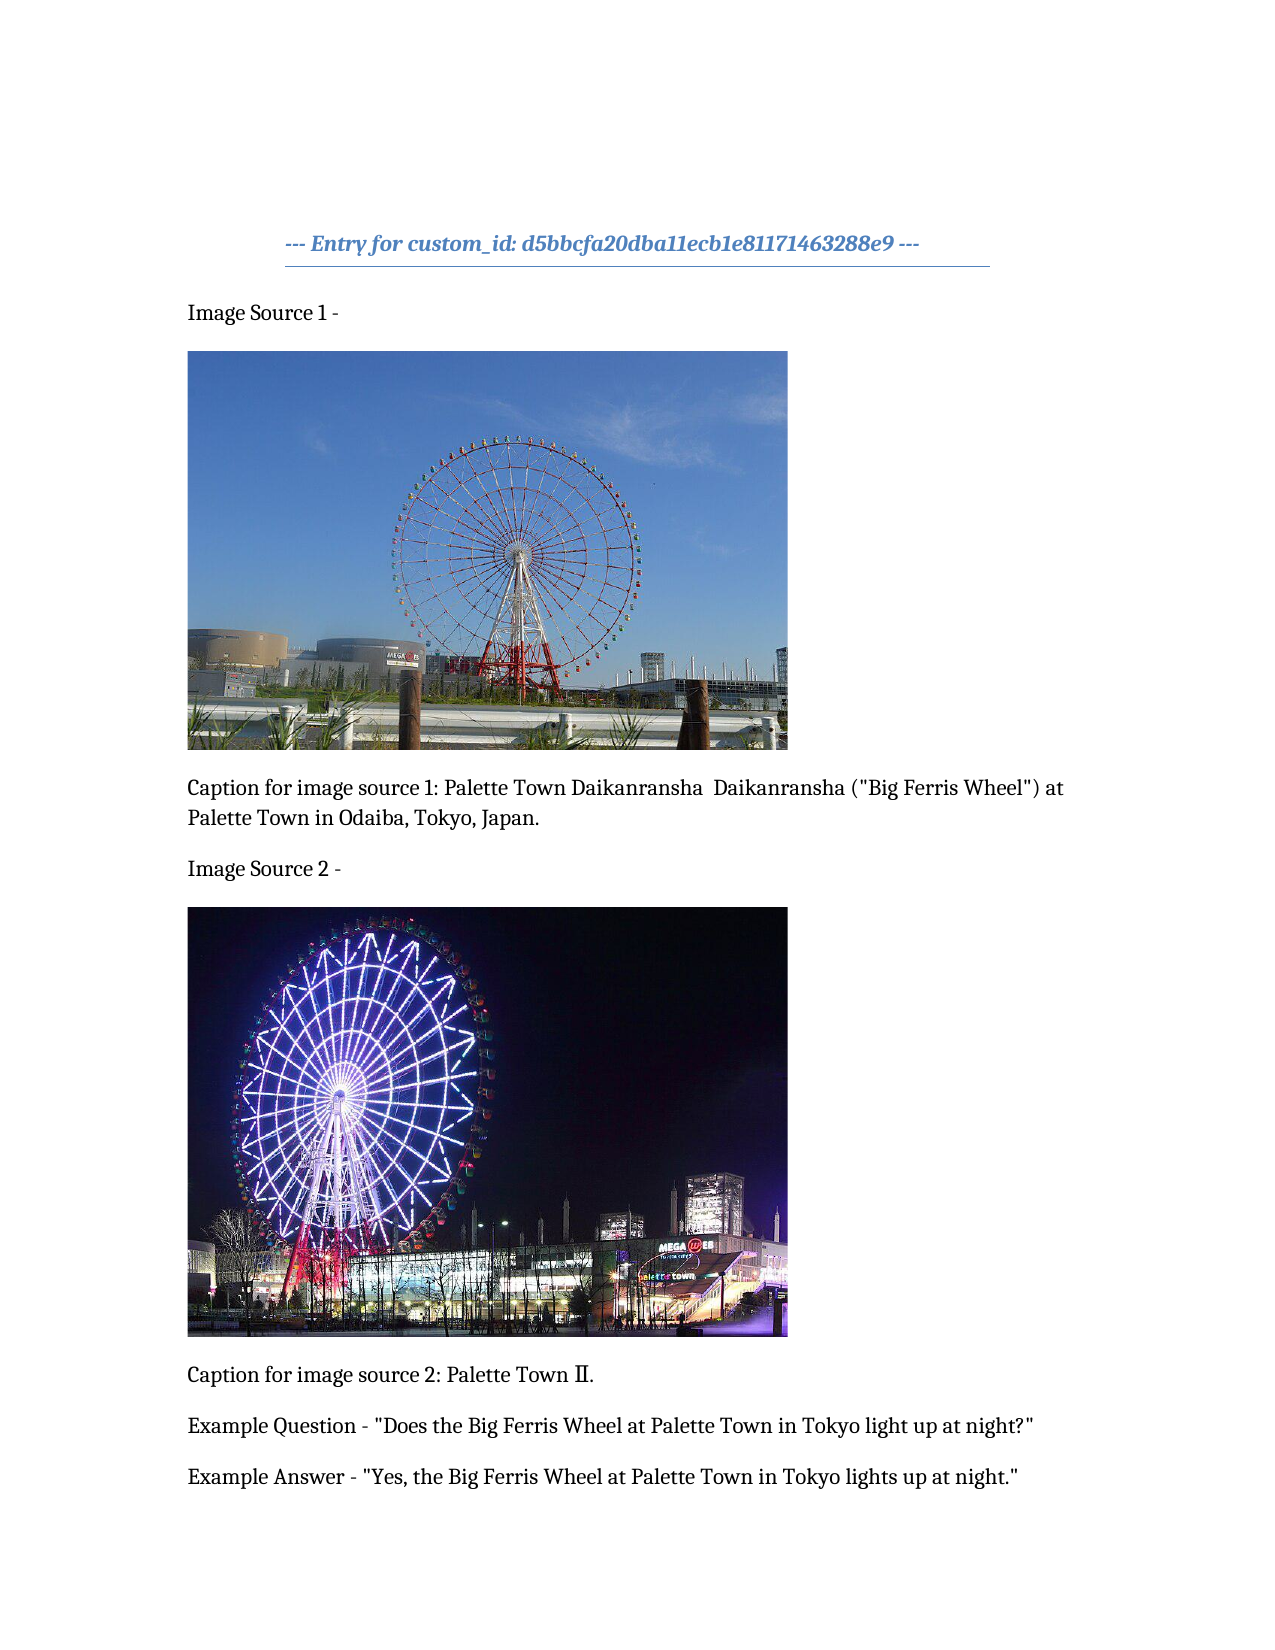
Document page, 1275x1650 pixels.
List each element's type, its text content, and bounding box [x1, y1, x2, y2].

text Image Source 2 - [187, 856, 1087, 882]
text Image Source 1 - [187, 300, 1087, 326]
picture [187, 351, 788, 750]
text Caption for image source 2: Palette Town Ⅱ. [187, 1361, 1087, 1388]
picture [187, 907, 788, 1337]
text Example Question - "Does the Big Ferris Wheel at Palette Town in Tokyo light up at night?" [187, 1412, 1087, 1439]
text --- Entry for custom_id: d5bbcfa20dba11ecb1e81171463288e9 --- [285, 231, 990, 266]
text Example Answer - "Yes, the Big Ferris Wheel at Palette Town in Tokyo lights up at night." [187, 1463, 1087, 1490]
text Caption for image source 1: Palette Town Daikanransha Daikanransha ("Big Ferris Wheel") at Palette Town in Odaiba, Tokyo, Japan. [187, 775, 1087, 831]
